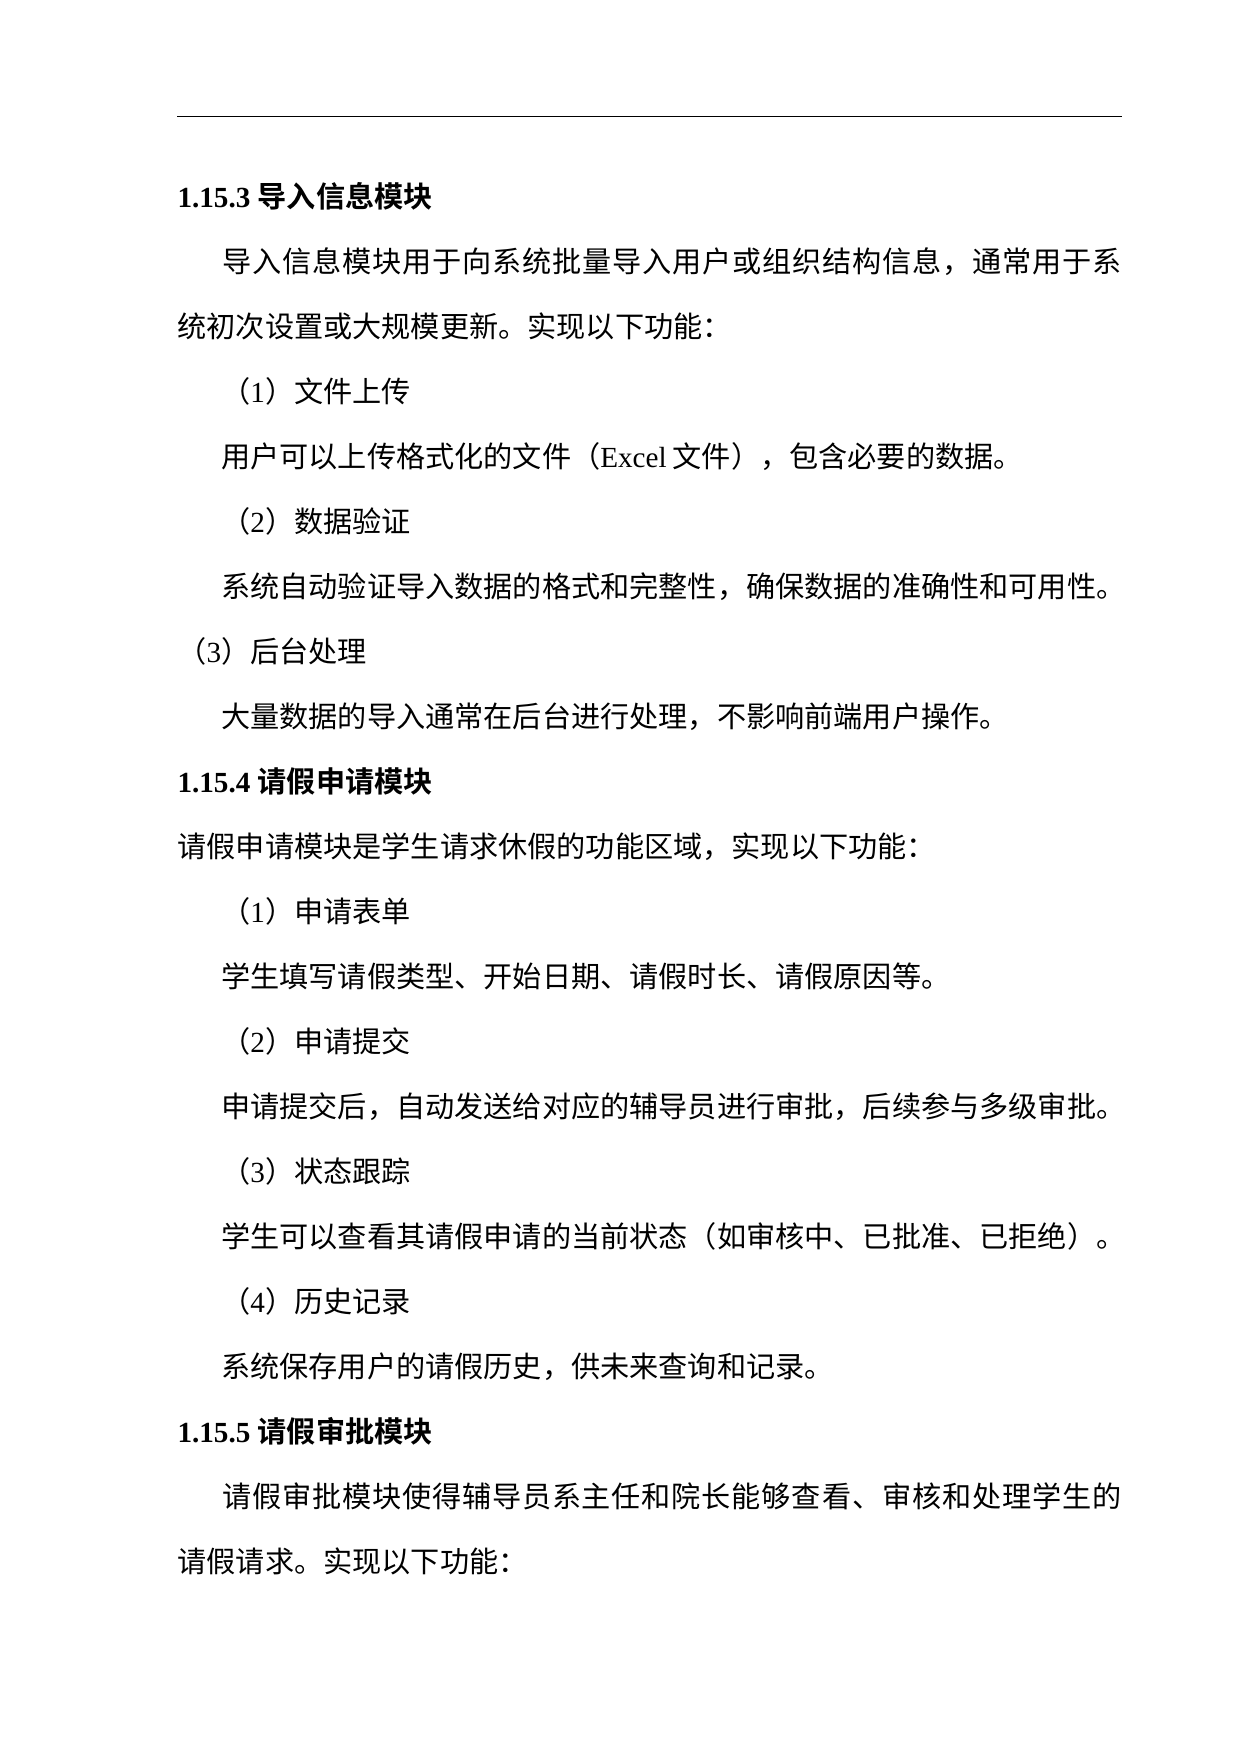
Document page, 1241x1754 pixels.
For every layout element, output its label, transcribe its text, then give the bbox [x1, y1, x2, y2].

list 大量数据的导入通常在后台进行处理，不影响前端用户操作。 [177, 682, 1122, 747]
list 申请表单 [177, 877, 1122, 942]
subtitle 请假审批模块 [177, 1397, 1122, 1462]
text 用户可以上传格式化的文件（Excel文件），包含必要的数据。 [177, 422, 1122, 487]
list 系统自动验证导入数据的格式和完整性，确保数据的准确性和可用性。 [177, 552, 1122, 617]
text 请假申请模块是学生请求休假的功能区域，实现以下功能： [177, 812, 1122, 877]
list 状态跟踪 [177, 1137, 1122, 1202]
list 历史记录 [177, 1267, 1122, 1332]
list 后台处理 [177, 617, 1122, 682]
list 数据验证 [221, 487, 1122, 552]
list 申请提交后，自动发送给对应的辅导员进行审批，后续参与多级审批。 [177, 1072, 1122, 1137]
list 文件上传 [221, 357, 1122, 422]
subtitle 请假申请模块 [177, 747, 1122, 812]
list 系统保存用户的请假历史，供未来查询和记录。 [177, 1332, 1122, 1397]
text 导入信息模块用于向系统批量导入用户或组织结构信息，通常用于系统初次设置或大规模更新。实现以下功能： [177, 227, 1122, 357]
text 请假审批模块使得辅导员系主任和院长能够查看、审核和处理学生的请假请求。实现以下功能： [177, 1462, 1122, 1592]
list 申请提交 [177, 1007, 1122, 1072]
list 学生填写请假类型、开始日期、请假时长、请假原因等。 [177, 942, 1122, 1007]
list 学生可以查看其请假申请的当前状态（如审核中、已批准、已拒绝）。 [177, 1202, 1122, 1267]
subtitle 导入信息模块 [177, 162, 1122, 227]
